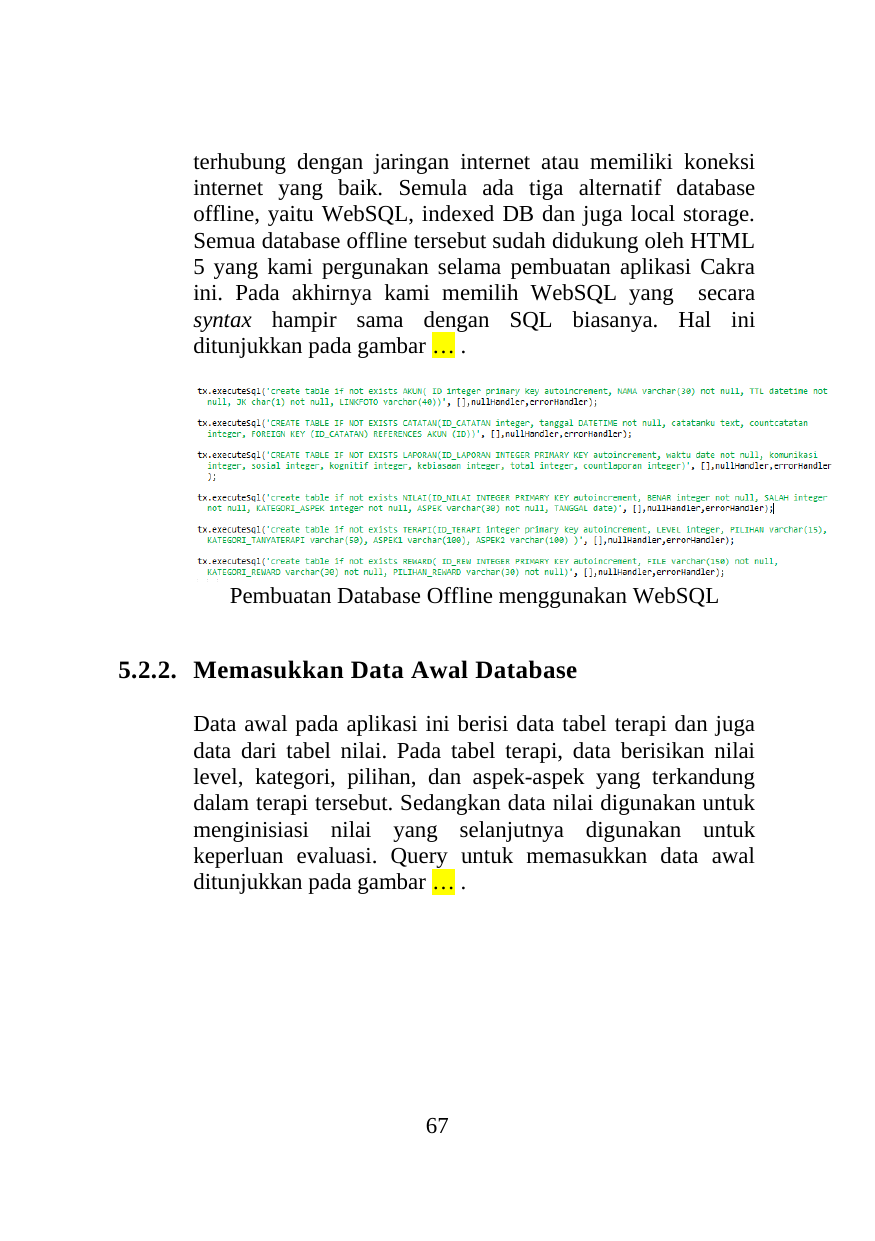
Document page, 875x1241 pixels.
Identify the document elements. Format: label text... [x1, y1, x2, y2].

text Pembuatan Database Offline menggunakan WebSQL [193, 582, 756, 608]
picture [193, 385, 832, 582]
text Data awal pada aplikasi ini berisi data tabel terapi dan juga data dari tabel nilai. Pada tabel terapi, data berisikan nilai level, kategori, pilihan, dan aspek-aspek yang terkandung dalam terapi tersebut. Sedangkan data nilai digunakan untuk menginisiasi nilai yang selanjutnya digunakan untuk keperluan evaluasi. Query untuk memasukkan data awal ditunjukkan pada gambar … . [193, 710, 756, 895]
subtitle Memasukkan Data Awal Database [118, 655, 756, 684]
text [193, 148, 756, 358]
